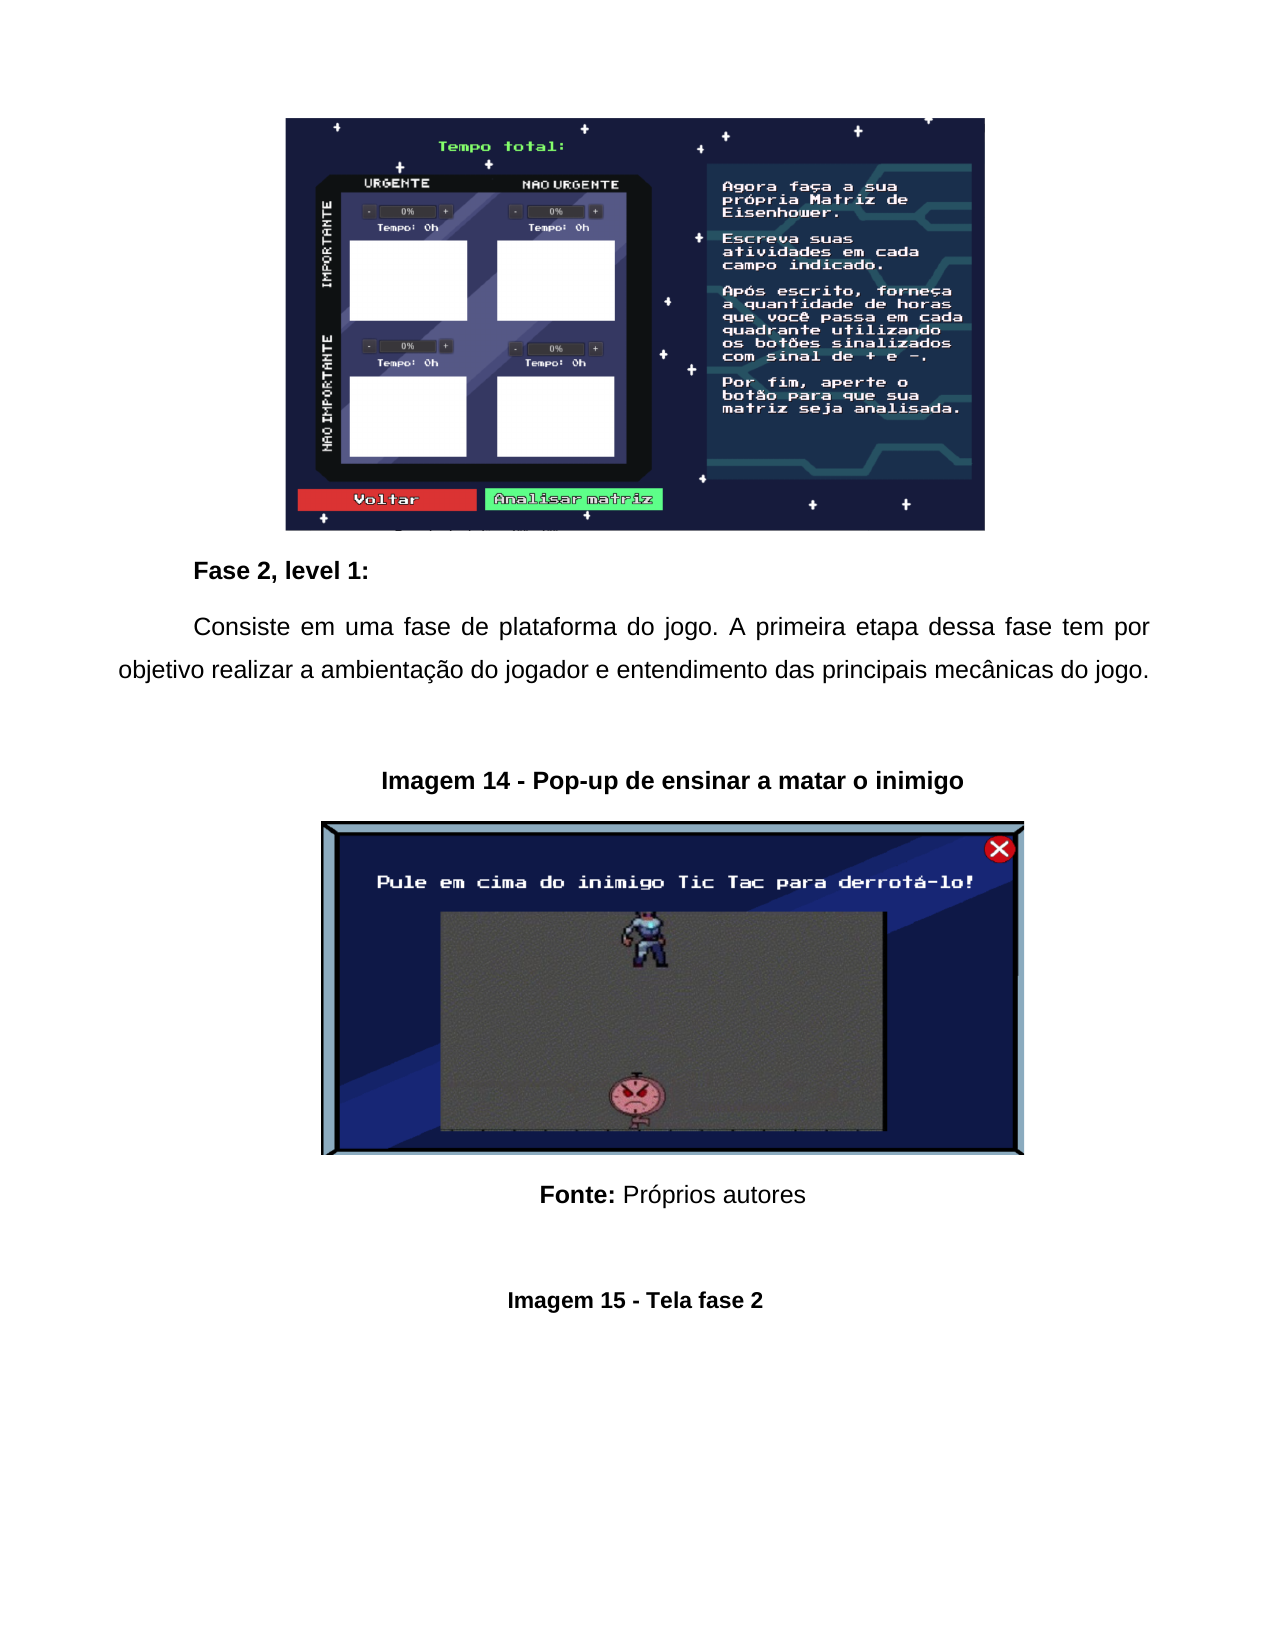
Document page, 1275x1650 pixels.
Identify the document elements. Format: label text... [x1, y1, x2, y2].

text Consiste em uma fase de plataforma do jogo. A primeira etapa dessa fase tem por objetivo realizar a ambientação do jogador e entendimento das principais mecânicas do jogo. [118, 612, 1152, 683]
text Imagem 14 - Pop-up de ensinar a matar o inimigo [118, 766, 1152, 795]
text Fase 2, level 1: [118, 556, 1152, 585]
text Imagem 15 - Tela fase 2 [118, 1287, 1152, 1314]
text Fonte: Próprios autores [118, 1180, 1152, 1208]
picture [321, 821, 1025, 1155]
picture [285, 118, 985, 531]
